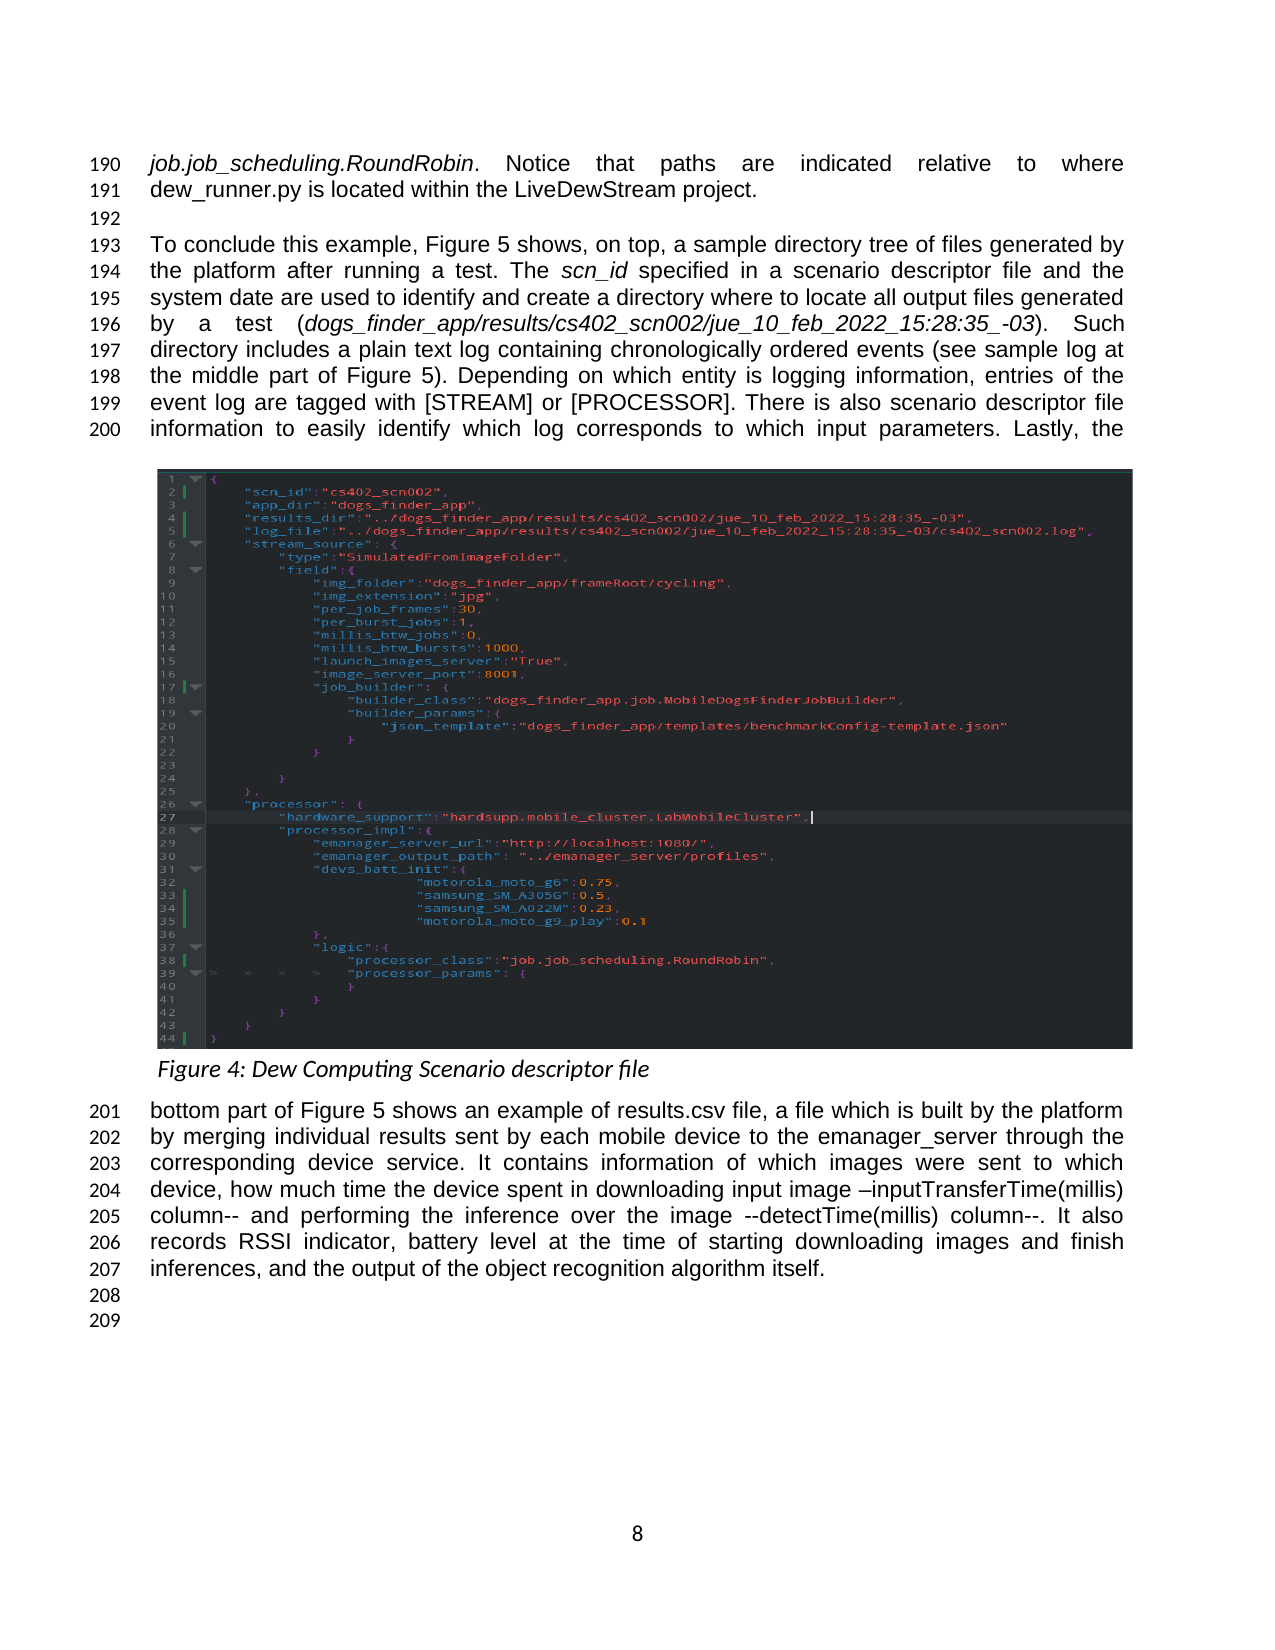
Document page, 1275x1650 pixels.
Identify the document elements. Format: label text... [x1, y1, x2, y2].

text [150, 150, 1125, 203]
picture [157, 469, 1133, 1049]
